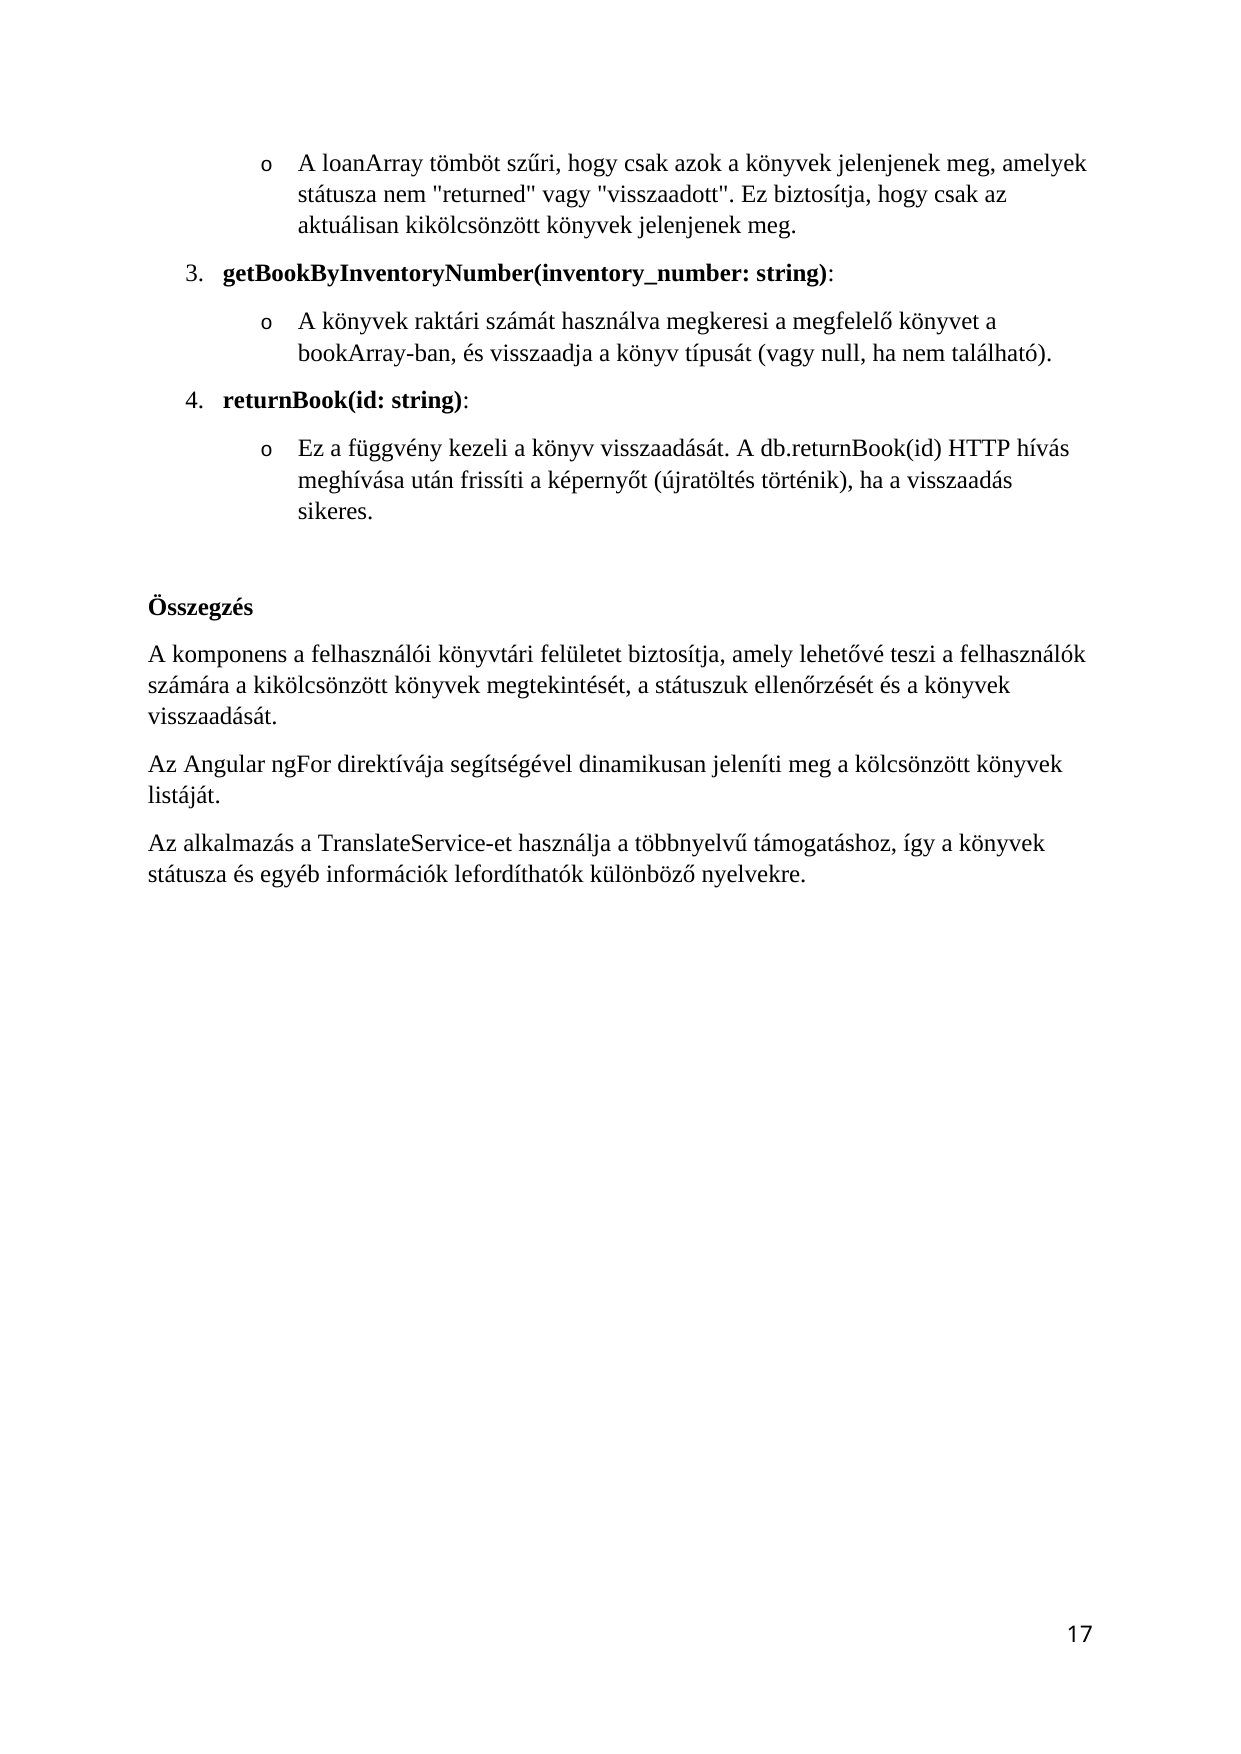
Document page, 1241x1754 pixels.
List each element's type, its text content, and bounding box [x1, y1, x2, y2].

list returnBook(id: string): [185, 386, 1093, 414]
list getBookByInventoryNumber(inventory_number: string): [185, 258, 1093, 287]
text Összegzés [148, 592, 1093, 620]
text A komponens a felhasználói könyvtári felületet biztosítja, amely lehetővé teszi a felhasználók számára a kikölcsönzött könyvek megtekintését, a státuszuk ellenőrzését és a könyvek visszaadását. [148, 639, 1093, 730]
list Ez a függvény kezeli a könyv visszaadását. A db.returnBook(id) HTTP hívás meghívása után frissíti a képernyőt (újratöltés történik), ha a visszaadás sikeres. [260, 433, 1093, 525]
text Az Angular ngFor direktívája segítségével dinamikusan jeleníti meg a kölcsönzött könyvek listáját. [148, 749, 1093, 809]
list A loanArray tömböt szűri, hogy csak azok a könyvek jelenjenek meg, amelyek státusza nem "returned" vagy "visszaadott". Ez biztosítja, hogy csak az aktuálisan kikölcsönzött könyvek jelenjenek meg. [260, 148, 1093, 239]
list A könyvek raktári számát használva megkeresi a megfelelő könyvet a bookArray-ban, és visszaadja a könyv típusát (vagy null, ha nem található). [260, 306, 1093, 367]
text Az alkalmazás a TranslateService-et használja a többnyelvű támogatáshoz, így a könyvek státusza és egyéb információk lefordíthatók különböző nyelvekre. [148, 828, 1093, 888]
